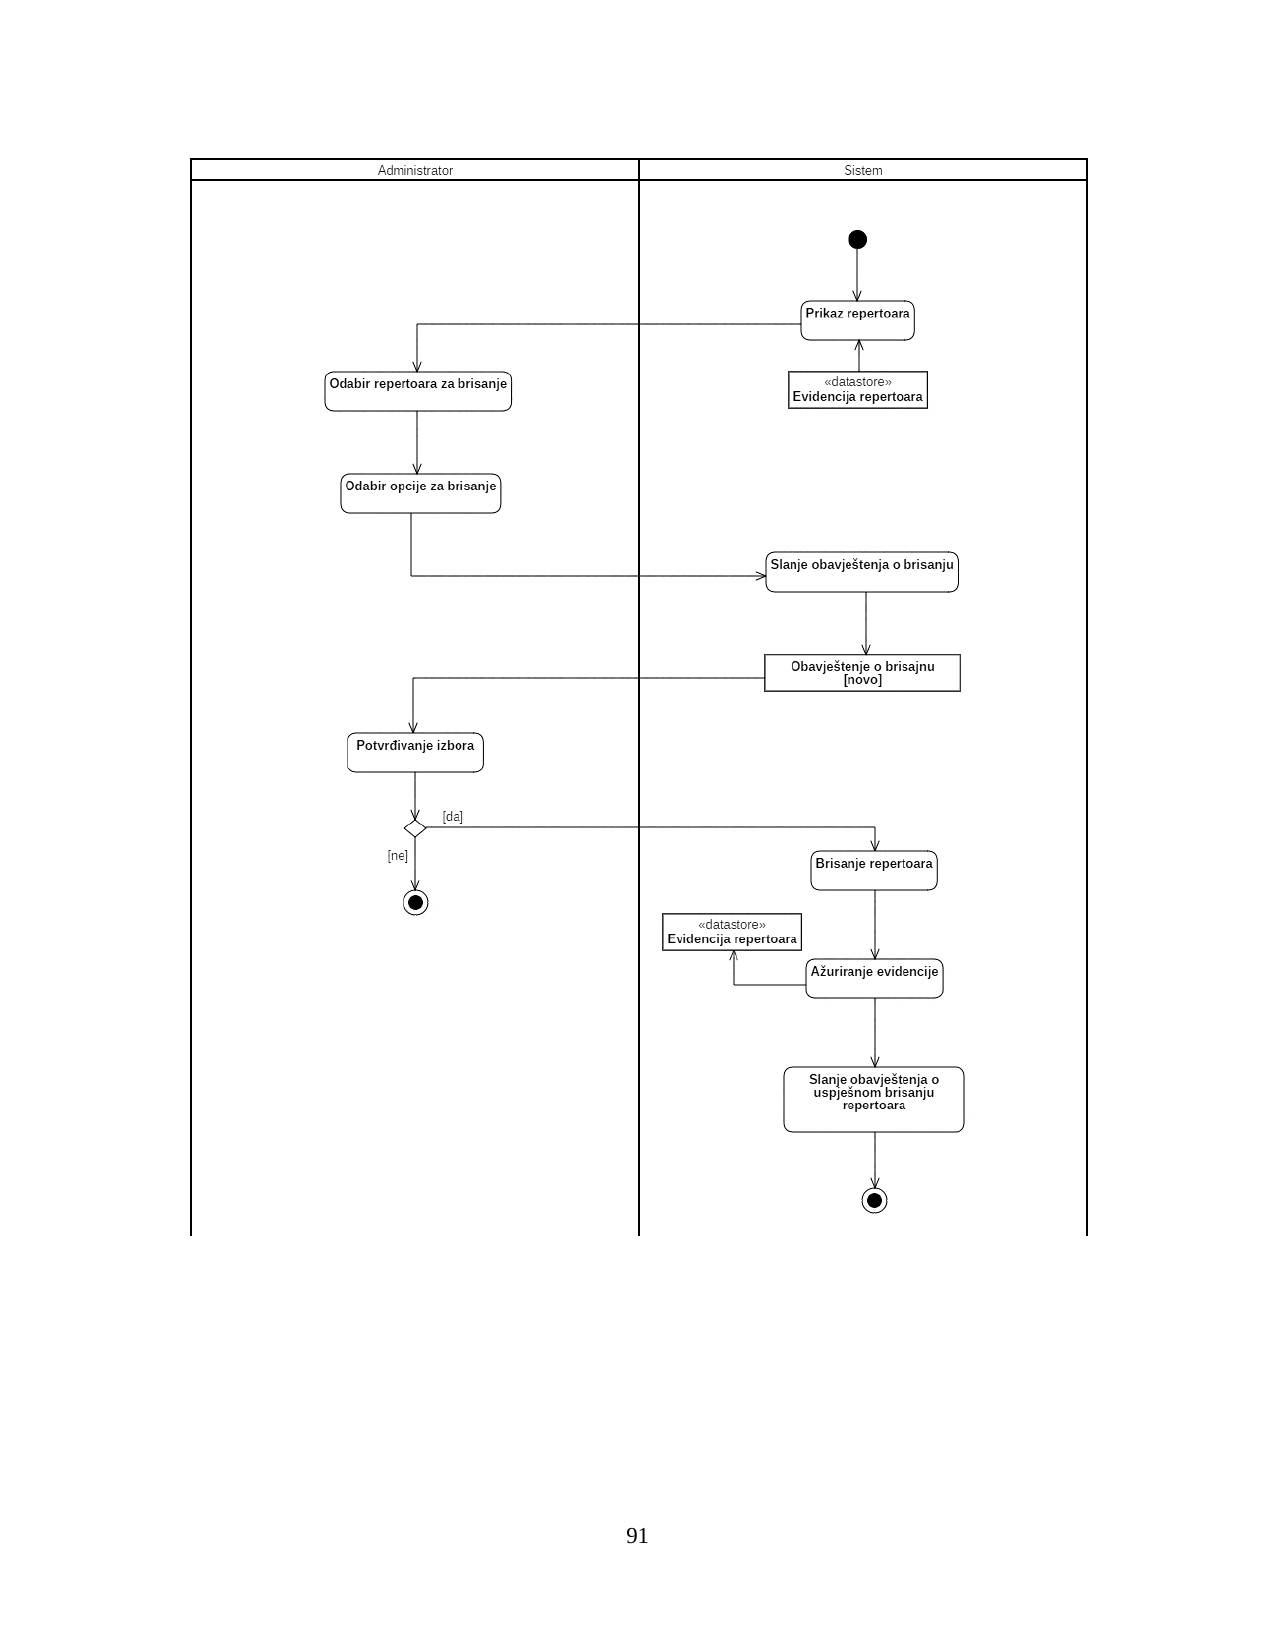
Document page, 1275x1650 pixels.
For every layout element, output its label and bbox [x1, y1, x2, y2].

picture [181, 150, 1094, 1249]
